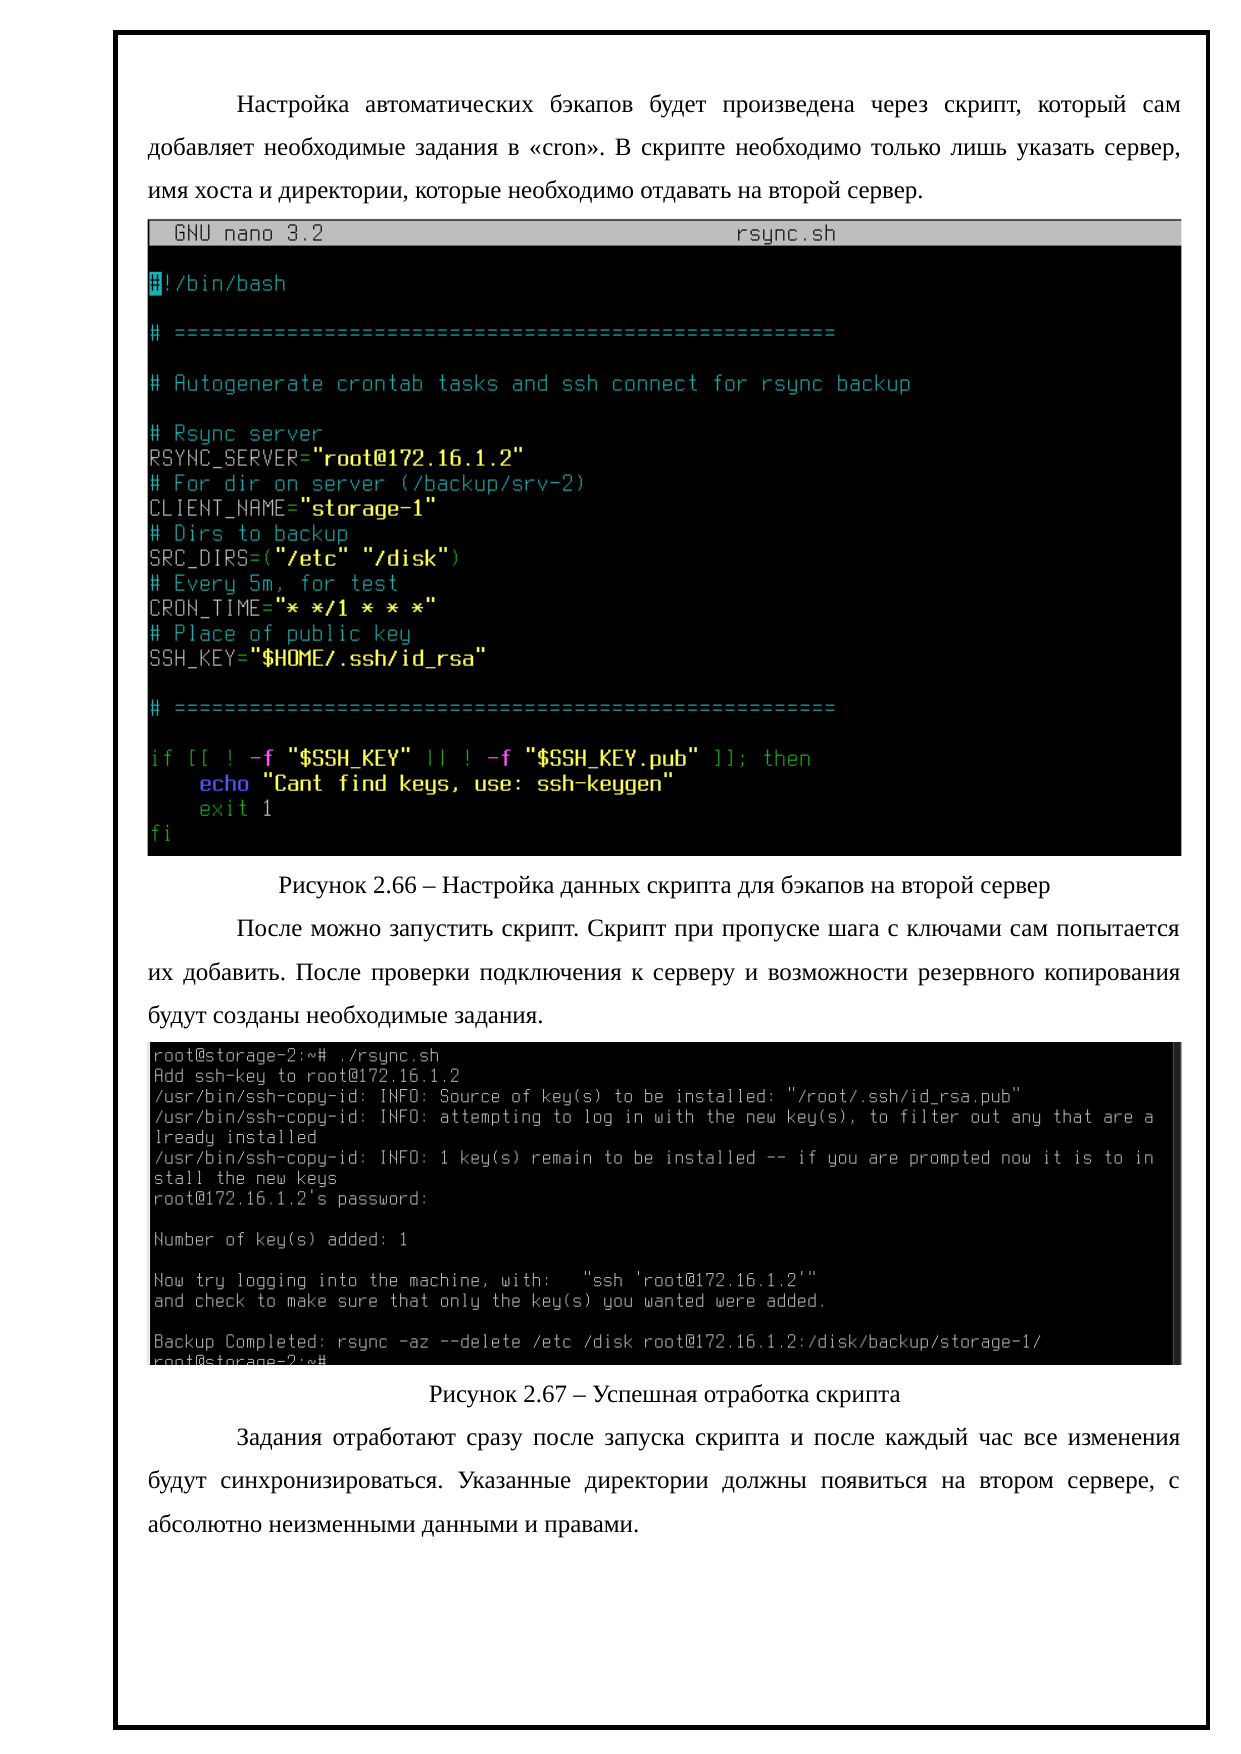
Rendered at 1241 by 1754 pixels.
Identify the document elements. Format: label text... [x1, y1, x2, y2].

text Рисунок 2.66 – Настройка данных скрипта для бэкапов на второй сервер [148, 870, 1181, 899]
text Рисунок 2.67 – Успешная отработка скрипта [148, 1379, 1181, 1408]
text Настройка автоматических бэкапов будет произведена через скрипт, который сам добавляет необходимые задания в «cron». В скрипте необходимо только лишь указать сервер, имя хоста и директории, которые необходимо отдавать на второй сервер. [148, 89, 1181, 204]
text После можно запустить скрипт. Скрипт при пропуске шага с ключами сам попытается их добавить. После проверки подключения к серверу и возможности резервного копирования будут созданы необходимые задания. [148, 913, 1181, 1028]
picture [147, 218, 1182, 856]
text Задания отработают сразу после запуска скрипта и после каждый час все изменения будут синхронизироваться. Указанные директории должны появиться на втором сервере, с абсолютно неизменными данными и правами. [148, 1422, 1181, 1537]
picture [147, 1042, 1182, 1365]
